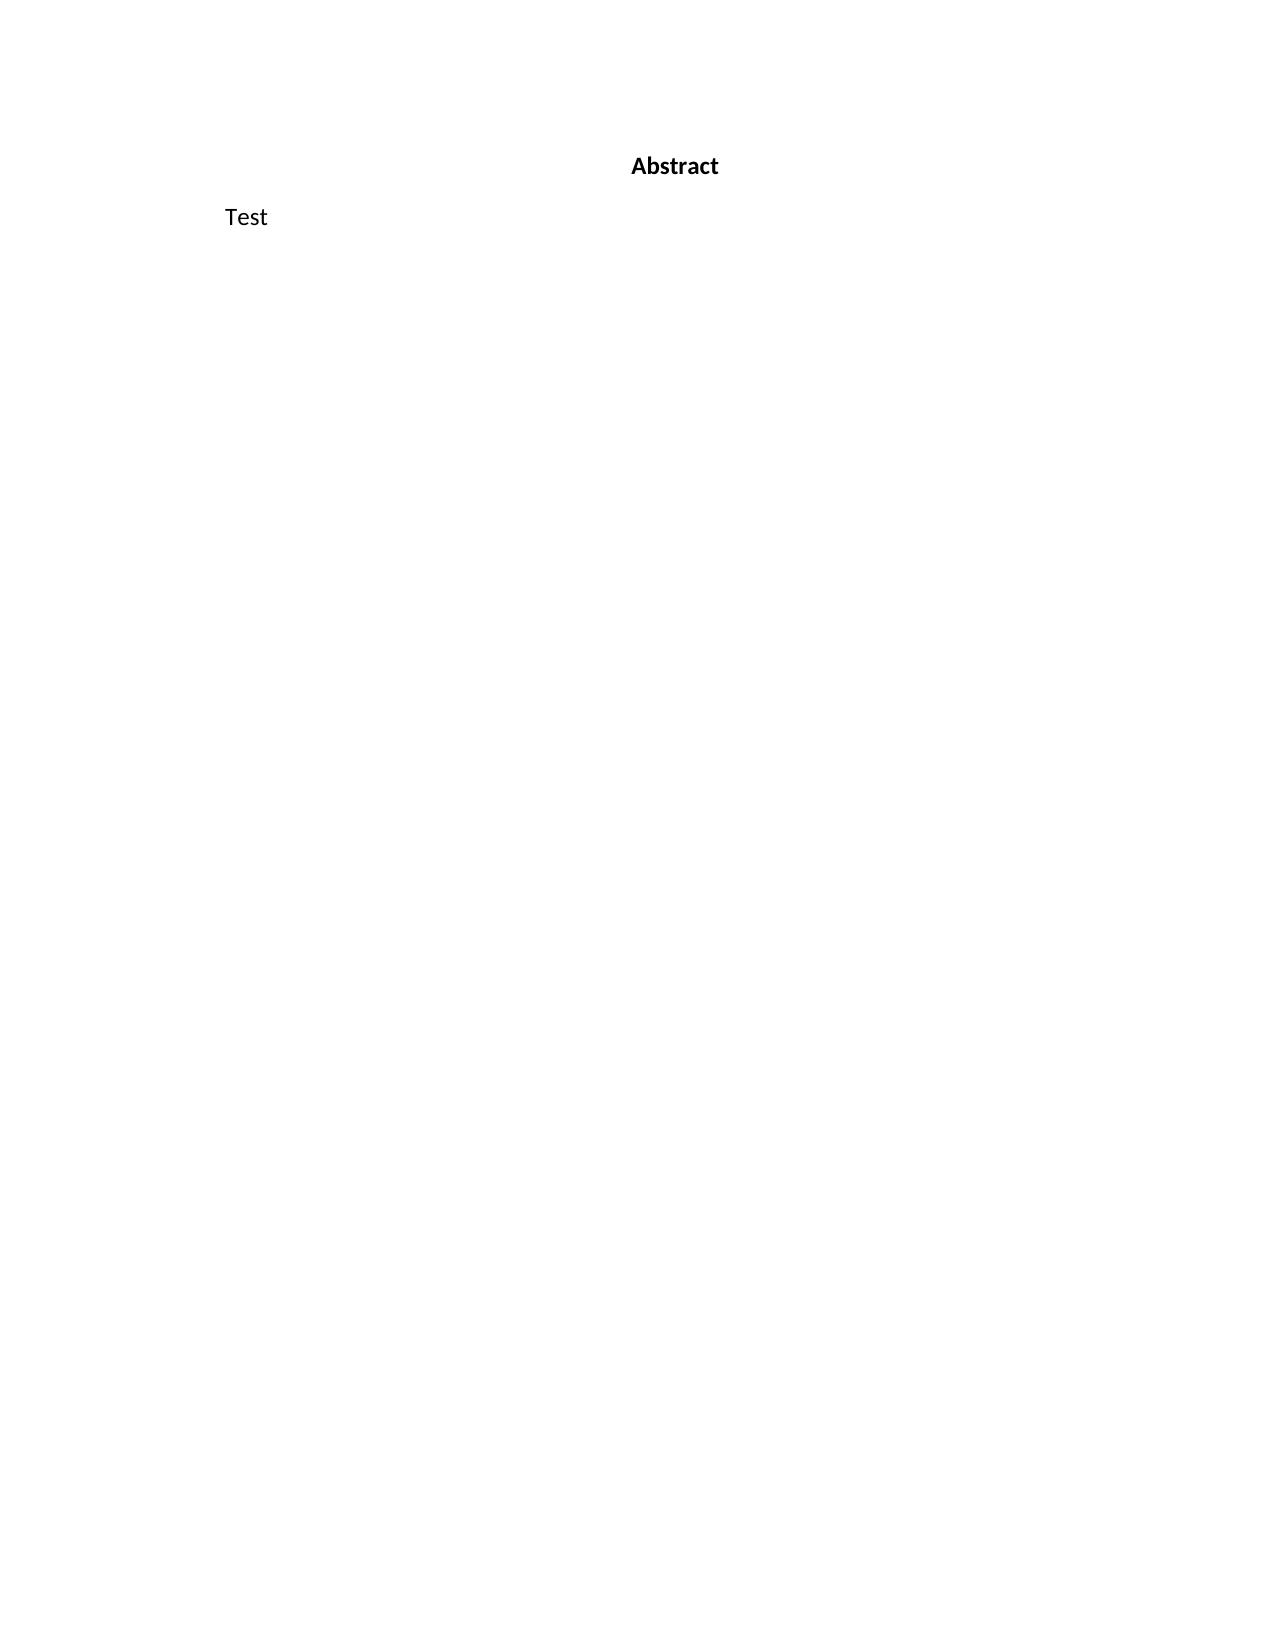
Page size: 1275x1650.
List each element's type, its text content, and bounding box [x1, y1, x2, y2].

text Test [225, 201, 1125, 232]
text Abstract [225, 150, 1125, 181]
